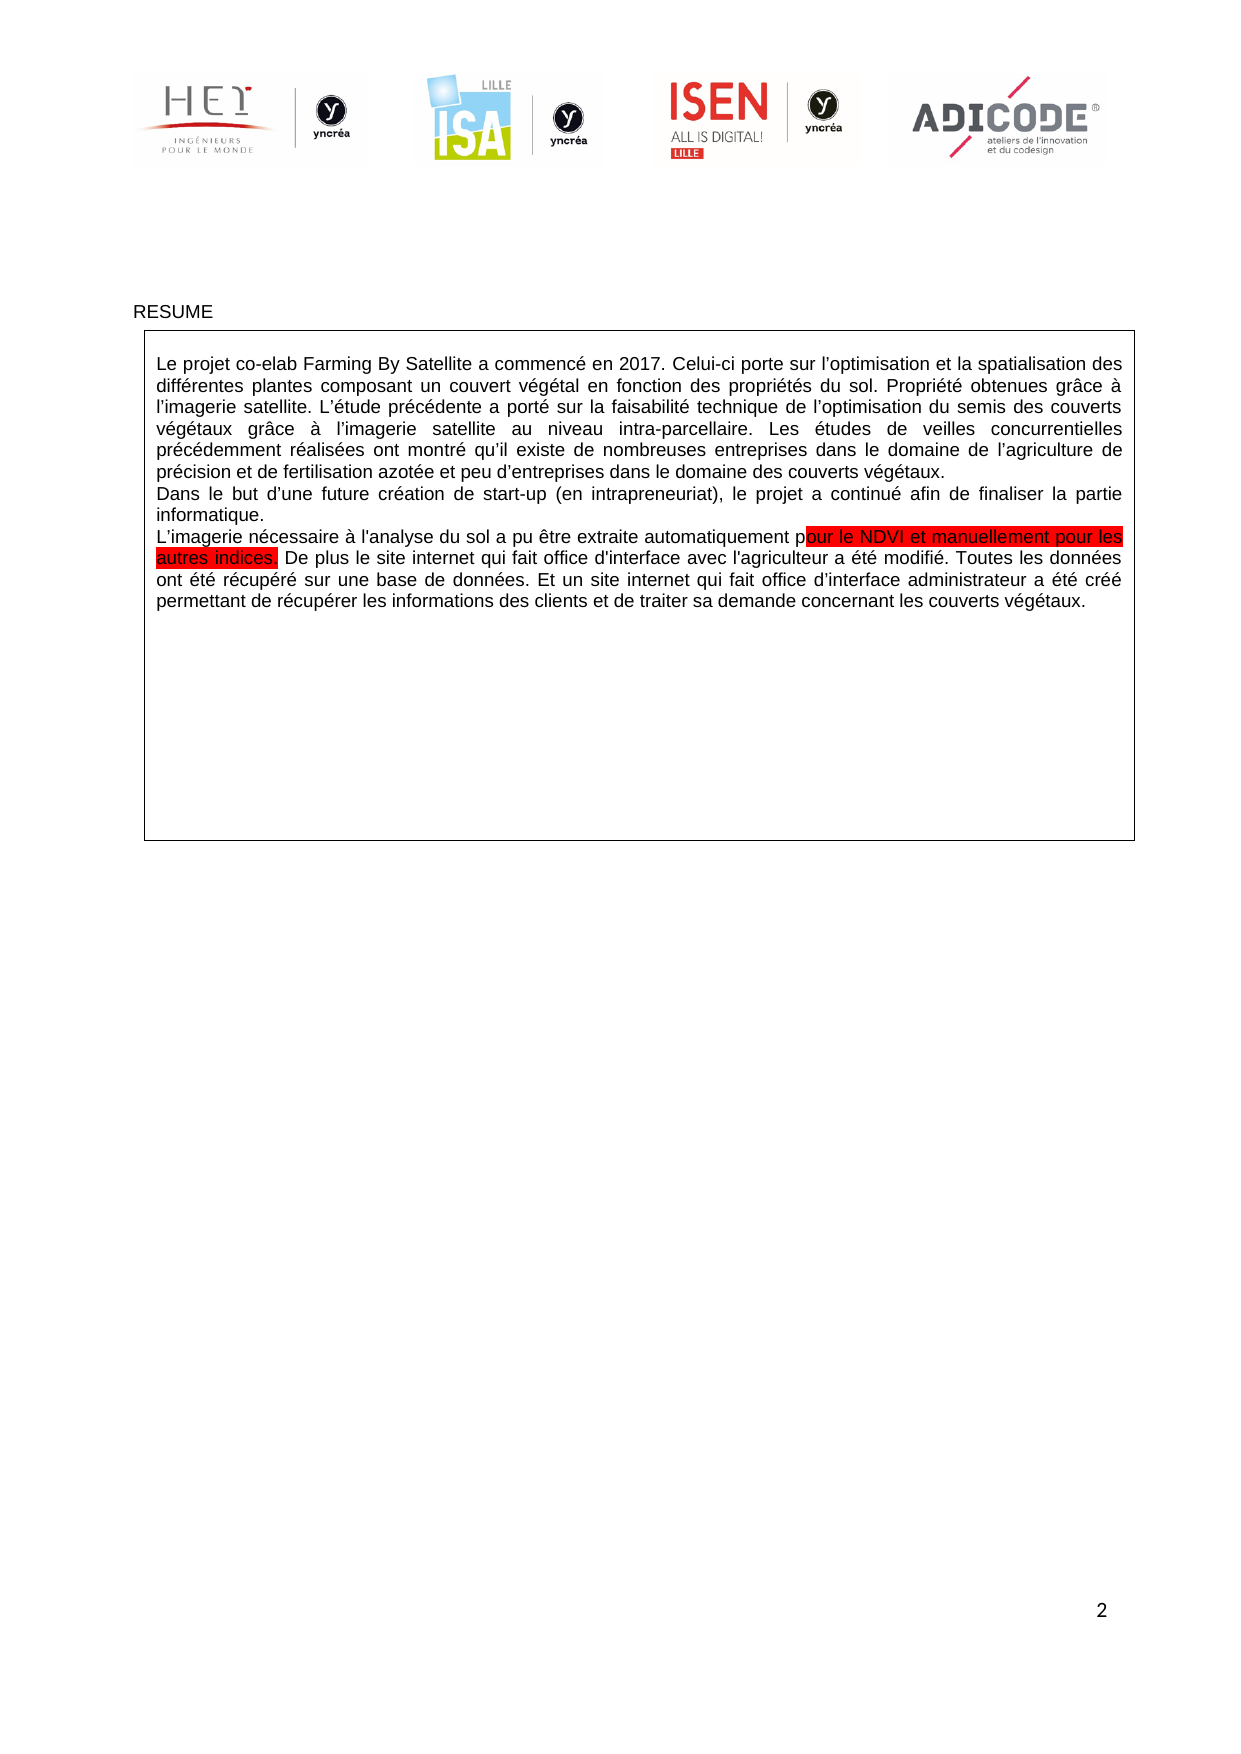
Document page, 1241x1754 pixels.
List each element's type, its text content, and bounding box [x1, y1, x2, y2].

picture [132, 73, 1108, 166]
table_header Le projet co-elab Farming By Satellite a commencé en 2017. Celui-ci porte sur l’optimisation et la spatialisation des différentes plantes composant un couvert végétal en fonction des propriétés du sol. Propriété obtenues grâce à l’imagerie satellite. L’étude précédente a porté sur la faisabilité technique de l’optimisation du semis des couverts végétaux grâce à l’imagerie satellite au niveau intra-parcellaire. Les études de veilles concurrentielles précédemment réalisées ont montré qu’il existe de nombreuses entreprises dans le domaine de l’agriculture de précision et de fertilisation azotée et peu d’entreprises dans le domaine des couverts végétaux. Dans le but d’une future création de start-up (en intrapreneuriat), le projet a continué afin de finaliser la partie informatique. L’imagerie nécessaire à l'analyse du sol a pu être extraite automatiquement pour le NDVI et manuellement pour les autres indices. De plus le site internet qui fait office d'interface avec l'agriculteur a été modifié. Toutes les données ont été récupéré sur une base de données. Et un site internet qui fait office d’interface administrateur a été créé permettant de récupérer les informations des clients et de traiter sa demande concernant les couverts végétaux. [145, 331, 1134, 840]
text RESUME [133, 301, 1107, 322]
